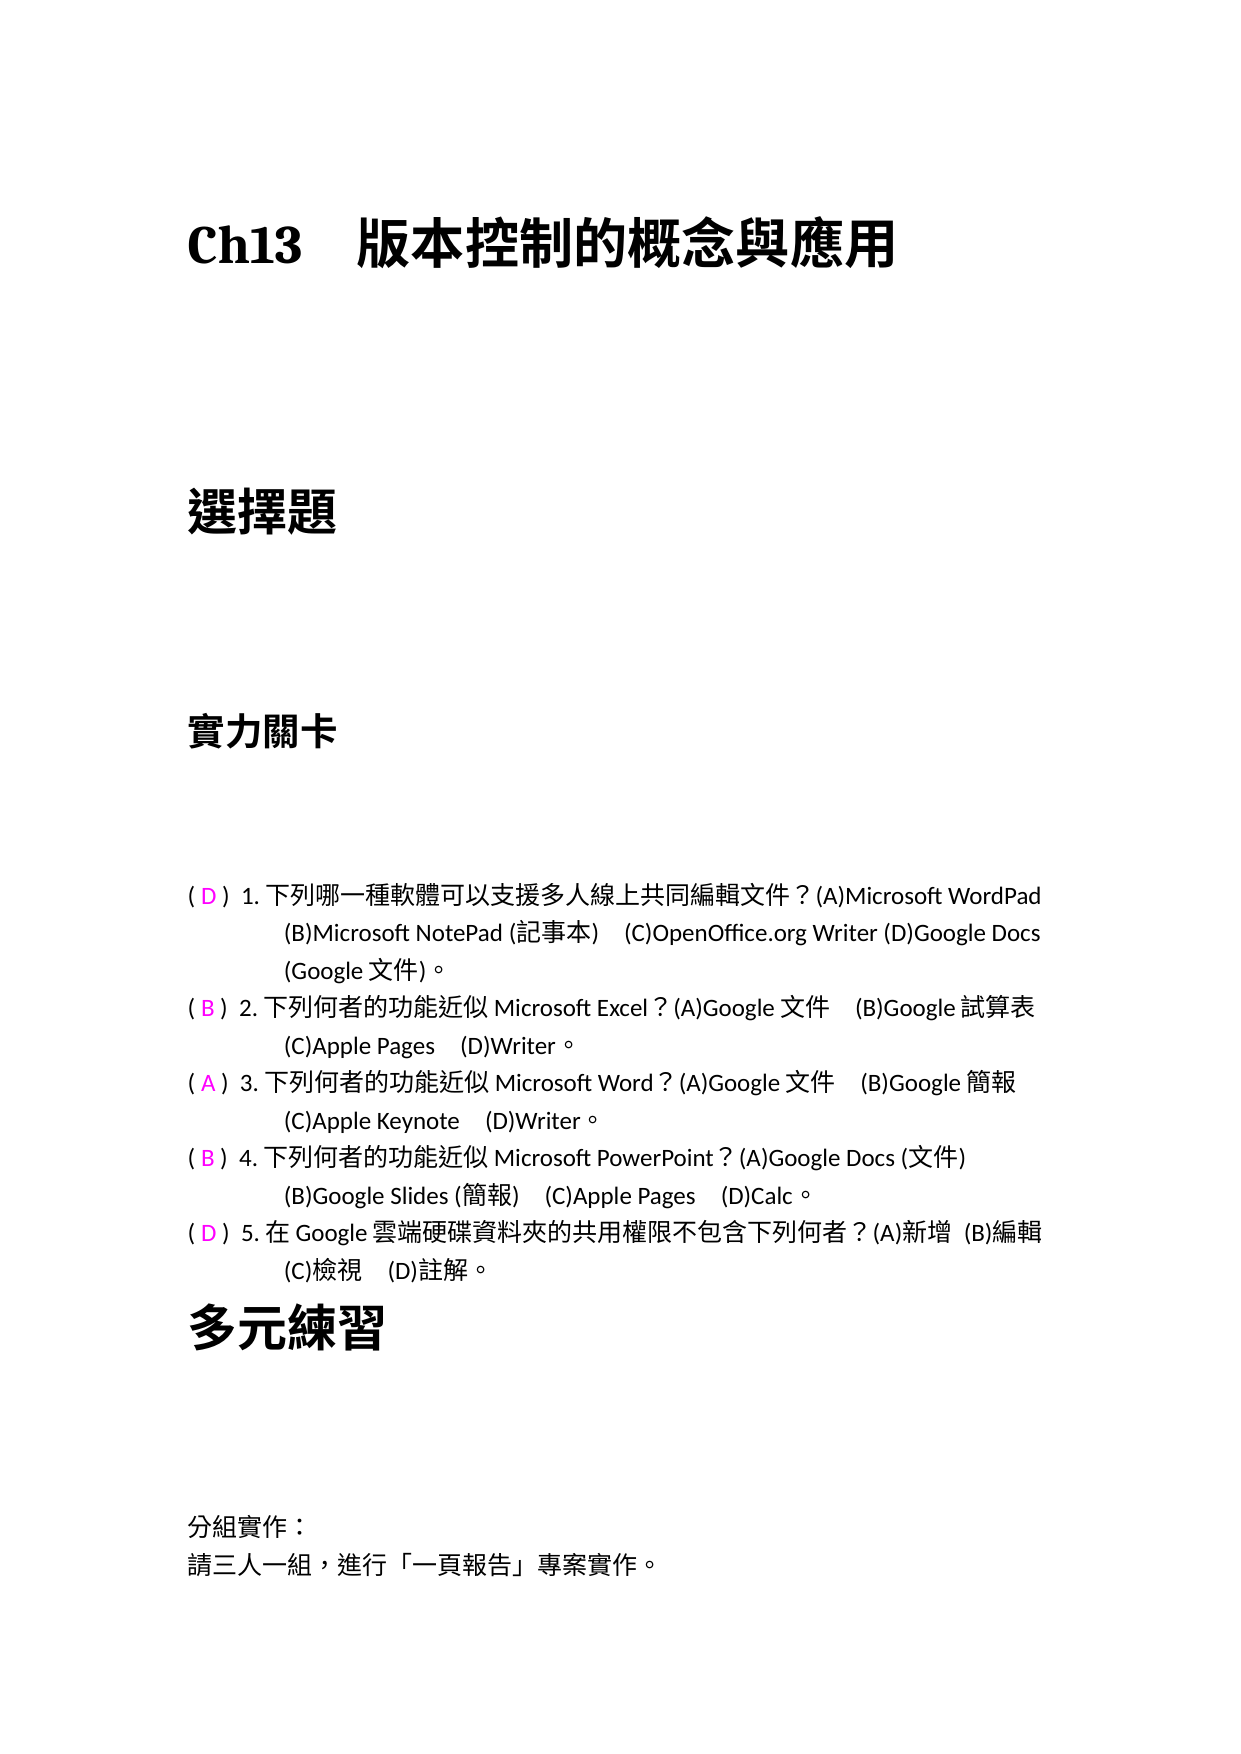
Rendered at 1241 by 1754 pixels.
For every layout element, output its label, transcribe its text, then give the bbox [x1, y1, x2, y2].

subtitle 實力關卡 [187, 691, 1053, 766]
text ( D ) 1. 下列哪一種軟體可以支援多人線上共同編輯文件？(A)Microsoft WordPad (B)Microsoft NotePad (記事本) (C)OpenOffice.org Writer (D)Google Docs (Google文件)。 [187, 875, 1053, 987]
subtitle 多元練習 [187, 1287, 1053, 1362]
text 分組實作： [187, 1507, 1053, 1544]
text ( A ) 3. 下列何者的功能近似Microsoft Word？(A)Google文件 (B)Google簡報 (C)Apple Keynote (D)Writer。 [187, 1062, 1053, 1137]
text 請三人一組，進行「一頁報告」專案實作。 [187, 1544, 1053, 1582]
text ( B ) 2. 下列何者的功能近似Microsoft Excel？(A)Google文件 (B)Google試算表 (C)Apple Pages (D)Writer。 [187, 987, 1053, 1062]
text ( D ) 5. 在Google雲端硬碟資料夾的共用權限不包含下列何者？(A)新增 (B)編輯 (C)檢視 (D)註解。 [187, 1212, 1053, 1287]
text ( B ) 4. 下列何者的功能近似Microsoft PowerPoint？(A)Google Docs (文件) (B)Google Slides (簡報) (C)Apple Pages (D)Calc。 [187, 1137, 1053, 1212]
subtitle Ch13 版本控制的概念與應用 [187, 183, 1053, 296]
subtitle 選擇題 [187, 471, 1053, 546]
